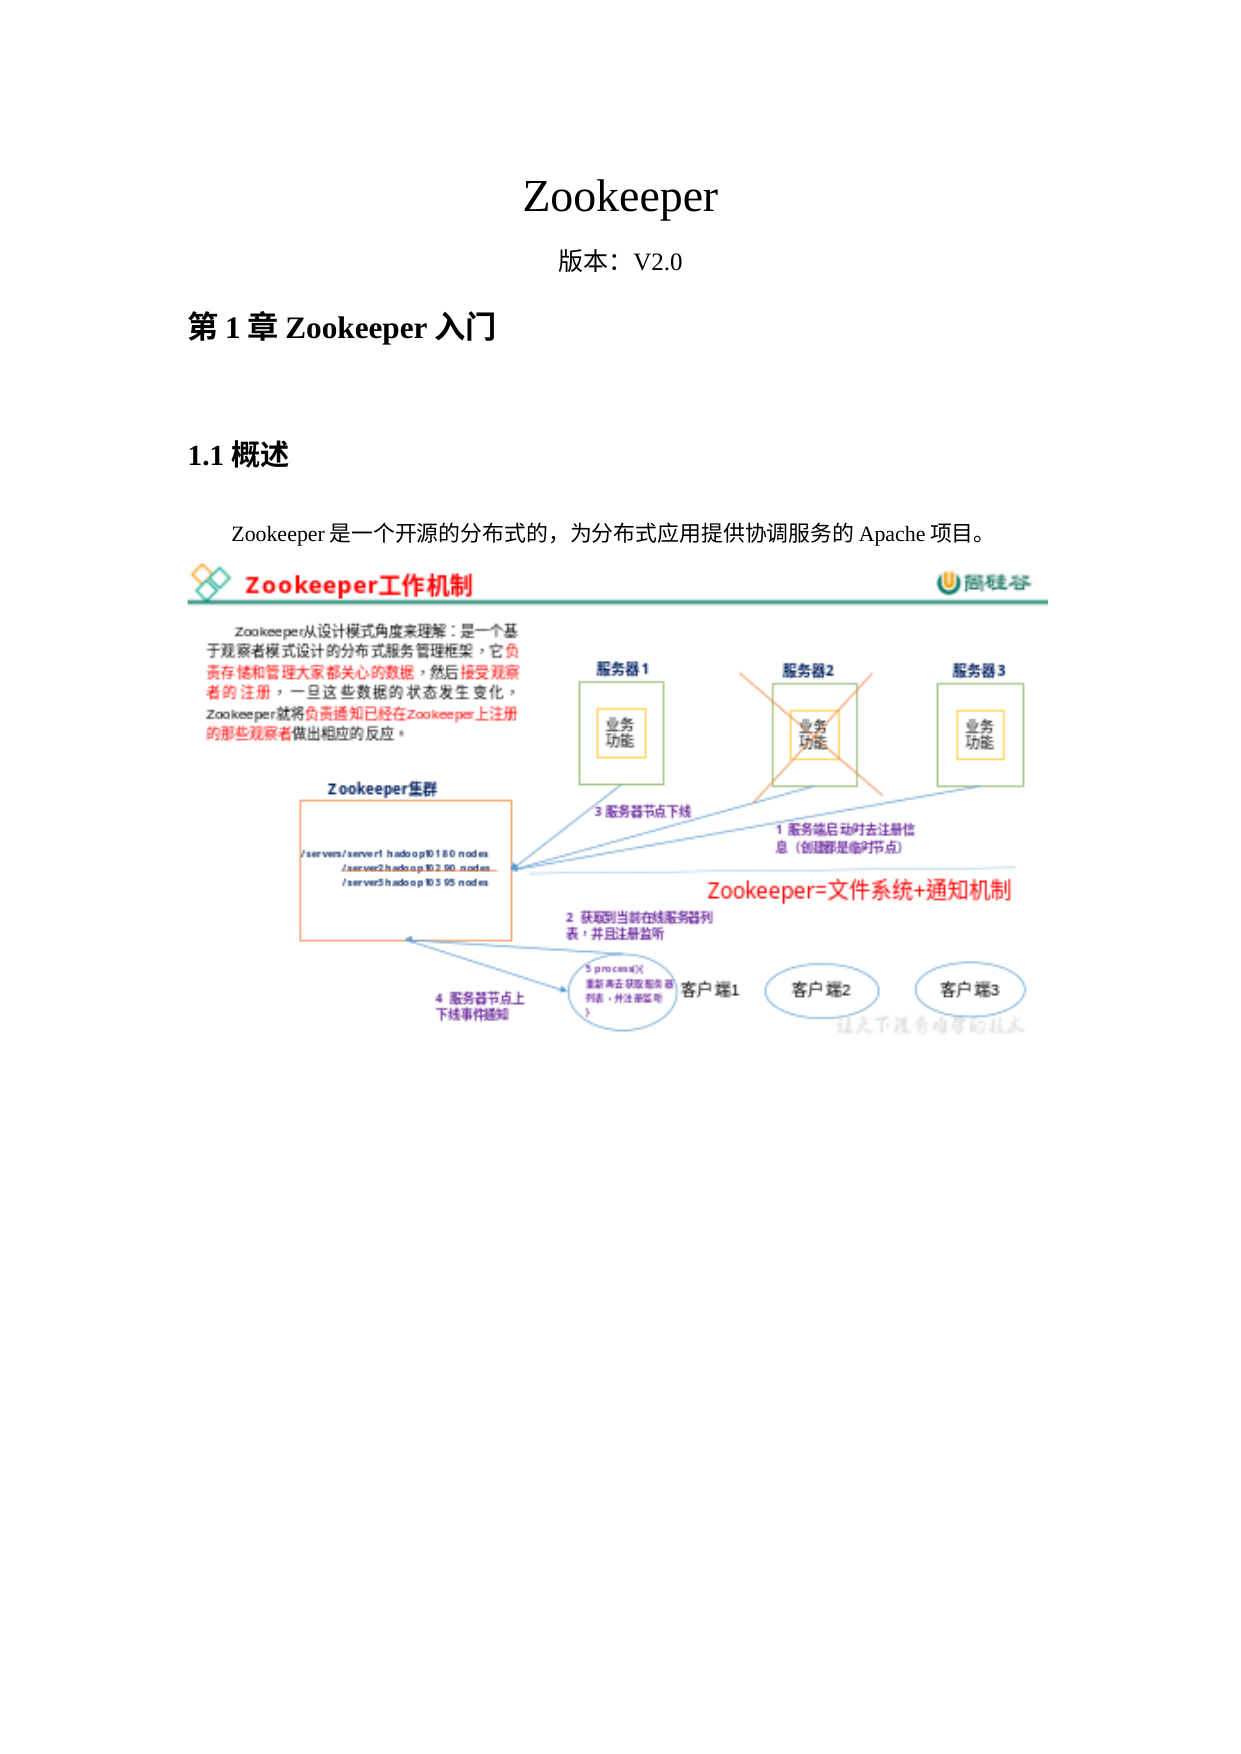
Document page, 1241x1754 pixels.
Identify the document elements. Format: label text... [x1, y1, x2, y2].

subtitle 1.1 概述 [187, 420, 1053, 485]
text 版本：V2.0 [187, 227, 1053, 292]
text Zookeeper [187, 162, 1053, 227]
subtitle 第1章 Zookeeper入门 [187, 292, 1053, 357]
text Zookeeper是一个开源的分布式的，为分布式应用提供协调服务的Apache项目。 [187, 516, 1053, 548]
